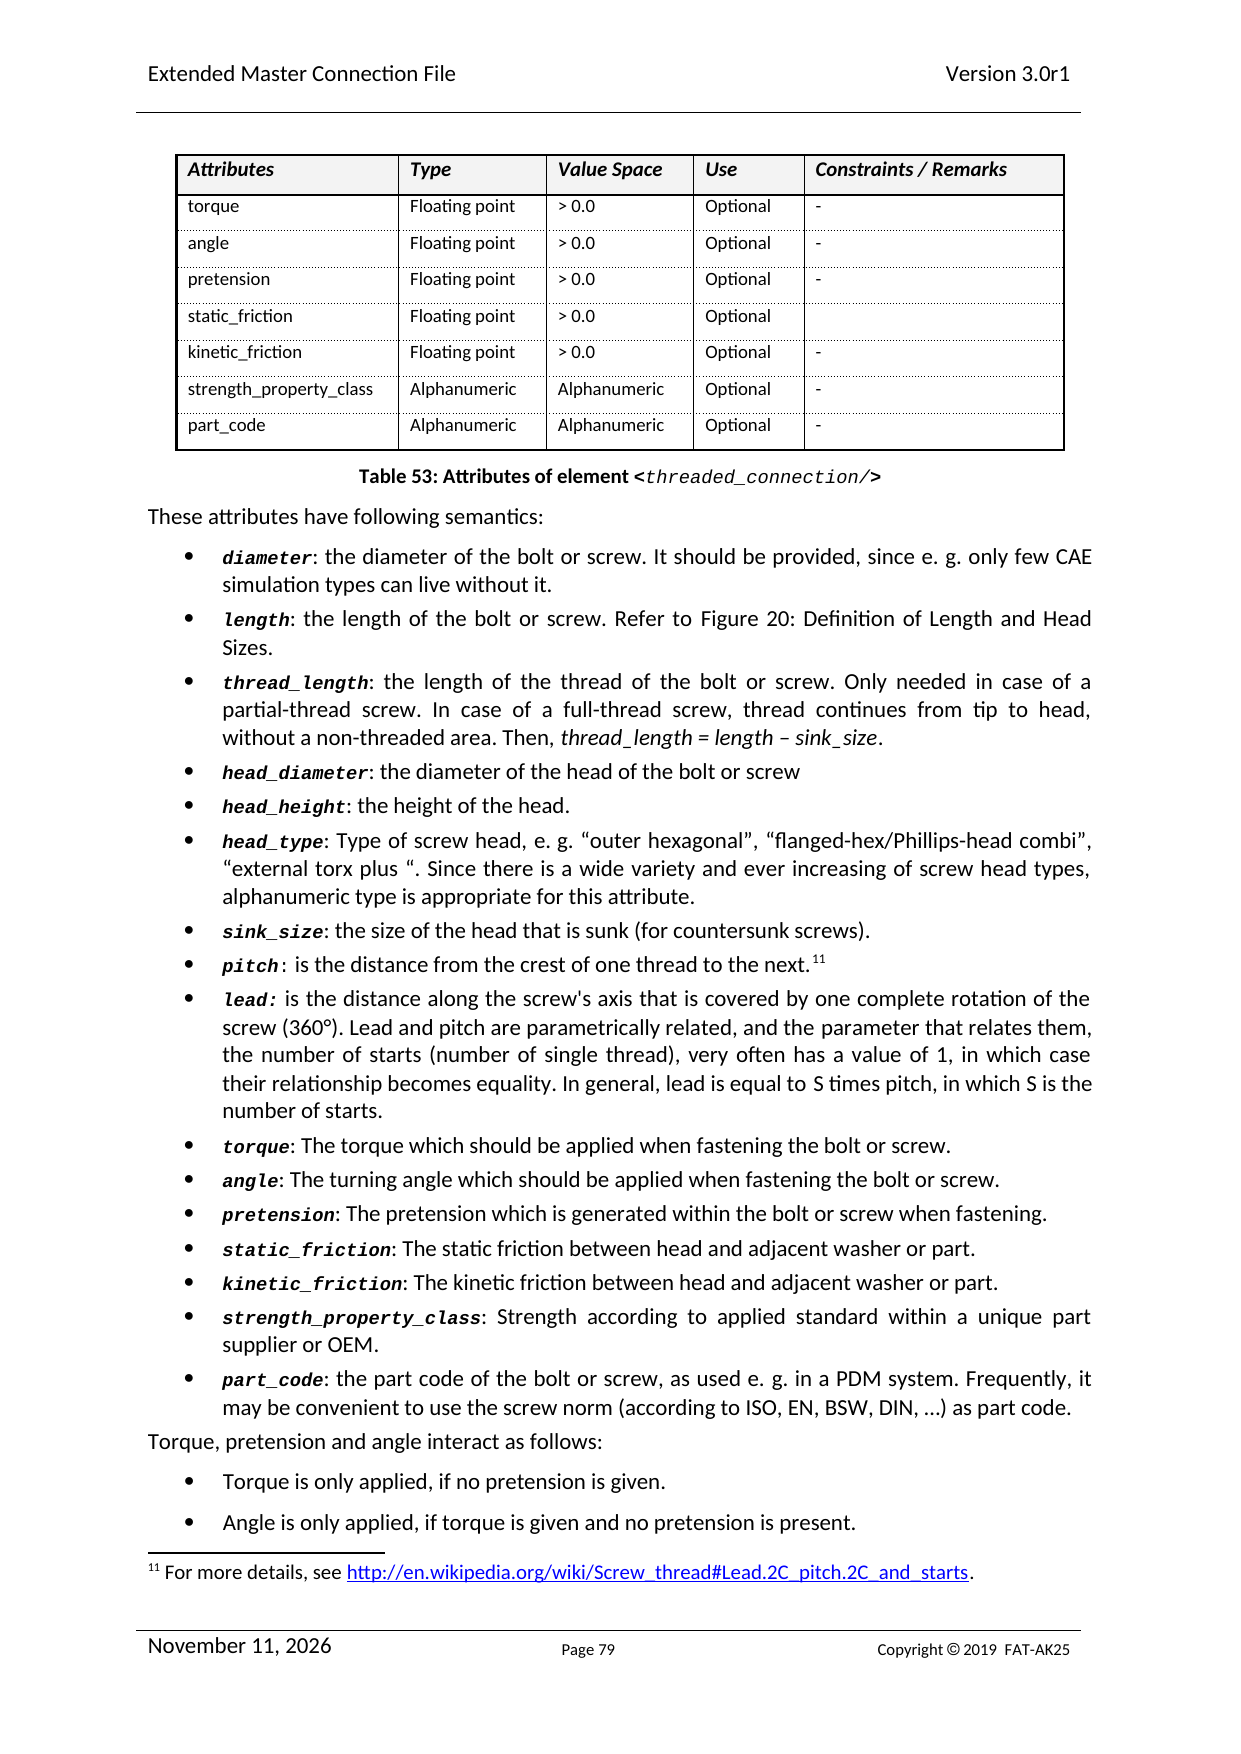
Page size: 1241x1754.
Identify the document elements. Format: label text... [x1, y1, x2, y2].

list part_code: the part code of the bolt or screw, as used e. g. in a PDM system. Frequently, it may be convenient to use the screw norm (according to ISO, EN, BSW, DIN, …) as part code. [185, 1364, 1092, 1421]
list head_type: Type of screw head, e. g. “outer hexagonal”, “flanged-hex/Phillips-head combi”, “external torx plus “. Since there is a wide variety and ever increasing of screw head types, alphanumeric type is appropriate for this attribute. [185, 826, 1092, 910]
list sink_size: the size of the head that is sunk (for countersunk screws). [185, 916, 1092, 944]
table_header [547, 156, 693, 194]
list static_friction: The static friction between head and adjacent washer or part. [185, 1234, 1092, 1262]
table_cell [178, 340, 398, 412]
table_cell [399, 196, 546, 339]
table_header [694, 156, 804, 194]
list pitch: is the distance from the crest of one thread to the next. [185, 950, 1092, 978]
text Table 50: Attributes of element <threaded_connection/> [148, 463, 1092, 489]
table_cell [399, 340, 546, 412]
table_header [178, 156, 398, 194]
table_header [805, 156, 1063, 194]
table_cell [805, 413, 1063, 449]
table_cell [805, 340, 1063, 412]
list pretension: The pretension which is generated within the bolt or screw when fastening. [185, 1199, 1092, 1227]
list strength_property_class: Strength according to applied standard within a unique part supplier or OEM. [185, 1302, 1092, 1358]
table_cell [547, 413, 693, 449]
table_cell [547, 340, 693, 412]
list lead: is the distance along the screw's axis that is covered by one complete rotation of the screw (360°). Lead and pitch are parametrically related, and the parameter that relates them, the number of starts (number of single thread), very often has a value of 1, in which case their relationship becomes equality. In general, lead is equal to S times pitch, in which S is the number of starts. [185, 984, 1092, 1125]
list angle: The turning angle which should be applied when fastening the bolt or screw. [185, 1165, 1092, 1193]
list head_height: the height of the head. [185, 791, 1092, 819]
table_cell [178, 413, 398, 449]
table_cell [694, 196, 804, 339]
list Torque is only applied, if no pretension is given. [185, 1467, 1092, 1495]
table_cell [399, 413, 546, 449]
list thread_length: the length of the thread of the bolt or screw. Only needed in case of a partial-thread screw. In case of a full-thread screw, thread continues from tip to head, without a non-threaded area. Then, thread_length = length – sink_size. [185, 667, 1092, 751]
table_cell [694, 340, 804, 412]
list kinetic_friction: The kinetic friction between head and adjacent washer or part. [185, 1268, 1092, 1296]
list torque: The torque which should be applied when fastening the bolt or screw. [185, 1131, 1092, 1159]
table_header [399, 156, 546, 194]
list head_diameter: the diameter of the head of the bolt or screw [185, 757, 1092, 785]
text These attributes have following semantics: [148, 502, 1092, 530]
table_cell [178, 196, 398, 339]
list length: the length of the bolt or screw. Refer to Figure 19: Definition of Length and Head Sizes. [185, 604, 1092, 661]
list diameter: the diameter of the bolt or screw. It should be provided, since e. g. only few CAE simulation types can live without it. [185, 542, 1092, 598]
list Angle is only applied, if torque is given and no pretension is present. [185, 1508, 1092, 1536]
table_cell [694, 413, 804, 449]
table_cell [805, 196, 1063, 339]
text Torque, pretension and angle interact as follows: [148, 1427, 1092, 1455]
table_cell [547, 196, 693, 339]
